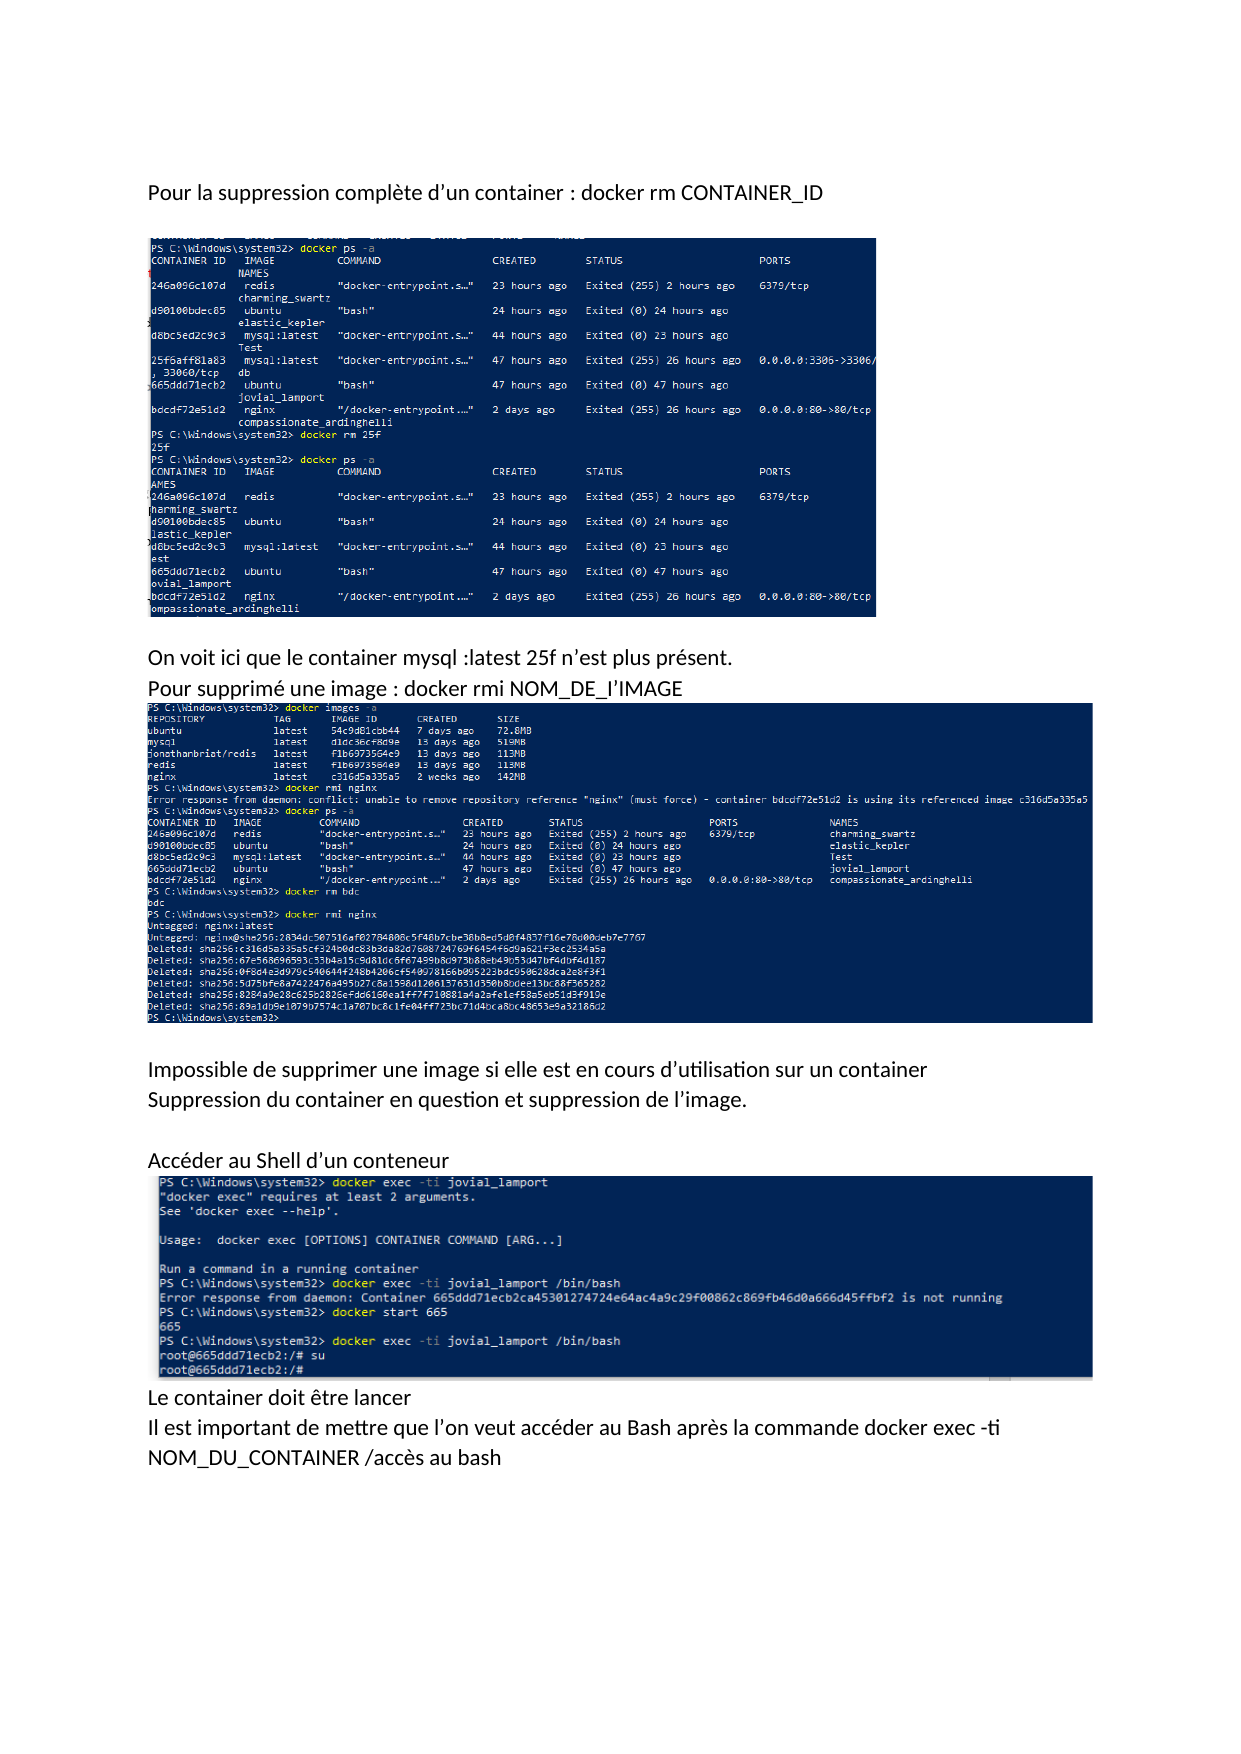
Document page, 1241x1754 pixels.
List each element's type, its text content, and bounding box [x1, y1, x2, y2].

picture [147, 703, 1093, 1023]
text Pour supprimé une image : docker rmi NOM_DE_I’IMAGE [148, 674, 1093, 702]
text Il est important de mettre que l’on veut accéder au Bash après la commande docker exec -ti NOM_DU_CONTAINER /accès au bash [148, 1413, 1093, 1471]
text Accéder au Shell d’un conteneur [148, 1146, 1093, 1174]
picture [147, 1176, 1093, 1381]
text Impossible de supprimer une image si elle est en cours d’utilisation sur un container [148, 1055, 1093, 1083]
text On voit ici que le container mysql :latest 25f n’est plus présent. [148, 643, 1093, 671]
text Suppression du container en question et suppression de l’image. [148, 1086, 1093, 1113]
text Pour la suppression complète d’un container : docker rm CONTAINER_ID [148, 178, 1093, 206]
text Le container doit être lancer [148, 1383, 1093, 1411]
picture [147, 238, 877, 617]
